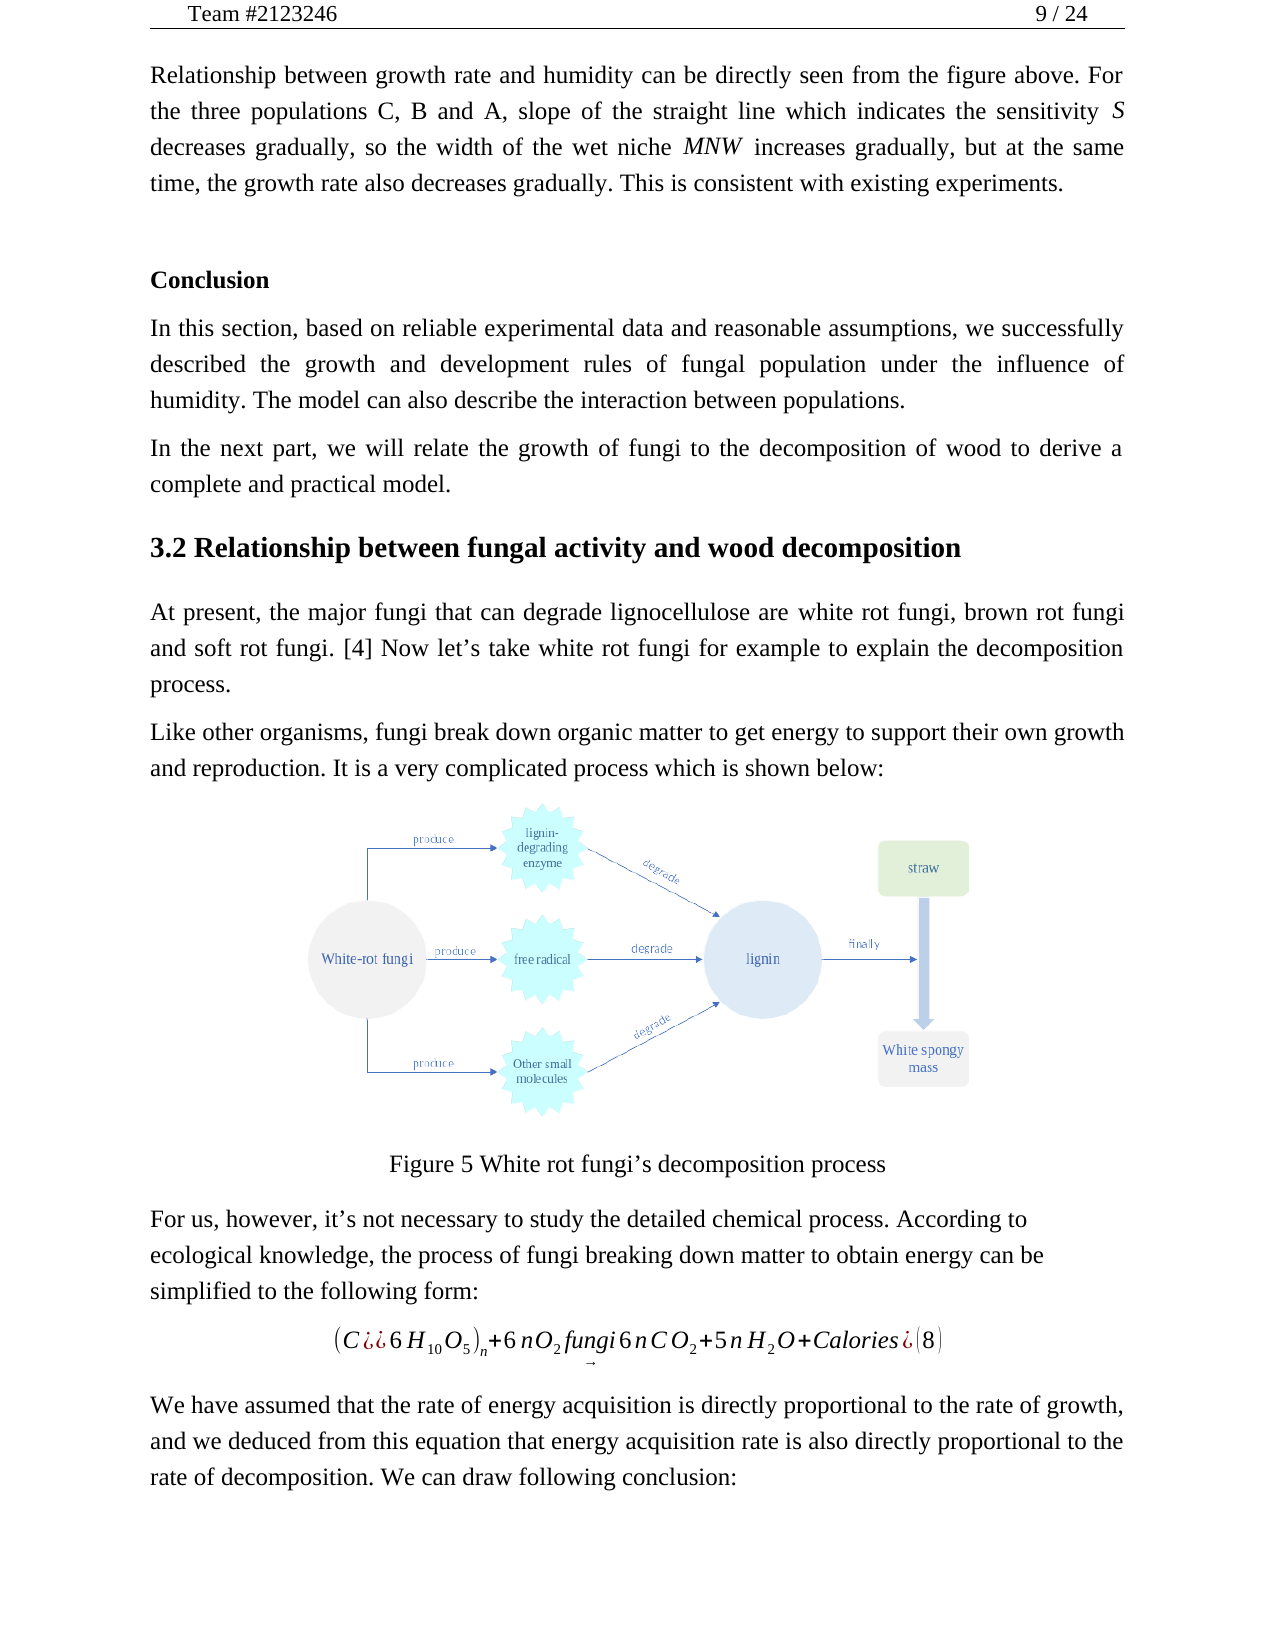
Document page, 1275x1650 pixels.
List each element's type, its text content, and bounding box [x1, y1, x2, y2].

text Figure 5 White rot fungi’s decomposition process [150, 1149, 1125, 1177]
text Relationship between growth rate and humidity can be directly seen from the figure above. For the three populations C, B and A, slope of the straight line which indicates the sensitivity decreases gradually, so the width of the wet niche increases gradually, but at the same time, the growth rate also decreases gradually. This is consistent with existing experiments. [150, 60, 1125, 197]
text Like other organisms, fungi break down organic matter to get energy to support their own growth and reproduction. It is a very complicated process which is shown below: [150, 717, 1125, 782]
text At present, the major fungi that can degrade lignocellulose are white rot fungi, brown rot fungi and soft rot fungi. [4] Now let’s take white rot fungi for example to explain the decomposition process. [150, 597, 1125, 698]
text In the next part, we will relate the growth of fungi to the decomposition of wood to derive a complete and practical model. [150, 433, 1125, 498]
text In this section, based on reliable experimental data and reasonable assumptions, we successfully described the growth and development rules of fungal population under the influence of humidity. The model can also describe the interaction between populations. [150, 313, 1125, 414]
subtitle 3.2 Relationship between fungal activity and wood decomposition [150, 530, 1125, 564]
text Conclusion [150, 265, 1125, 293]
text We have assumed that the rate of energy acquisition is directly proportional to the rate of growth, and we deduced from this equation that energy acquisition rate is also directly proportional to the rate of decomposition. We can draw following conclusion: [150, 1390, 1125, 1491]
text For us, however, it’s not necessary to study the detailed chemical process. According to ecological knowledge, the process of fungi breaking down matter to obtain energy can be simplified to the following form: [150, 1204, 1125, 1305]
